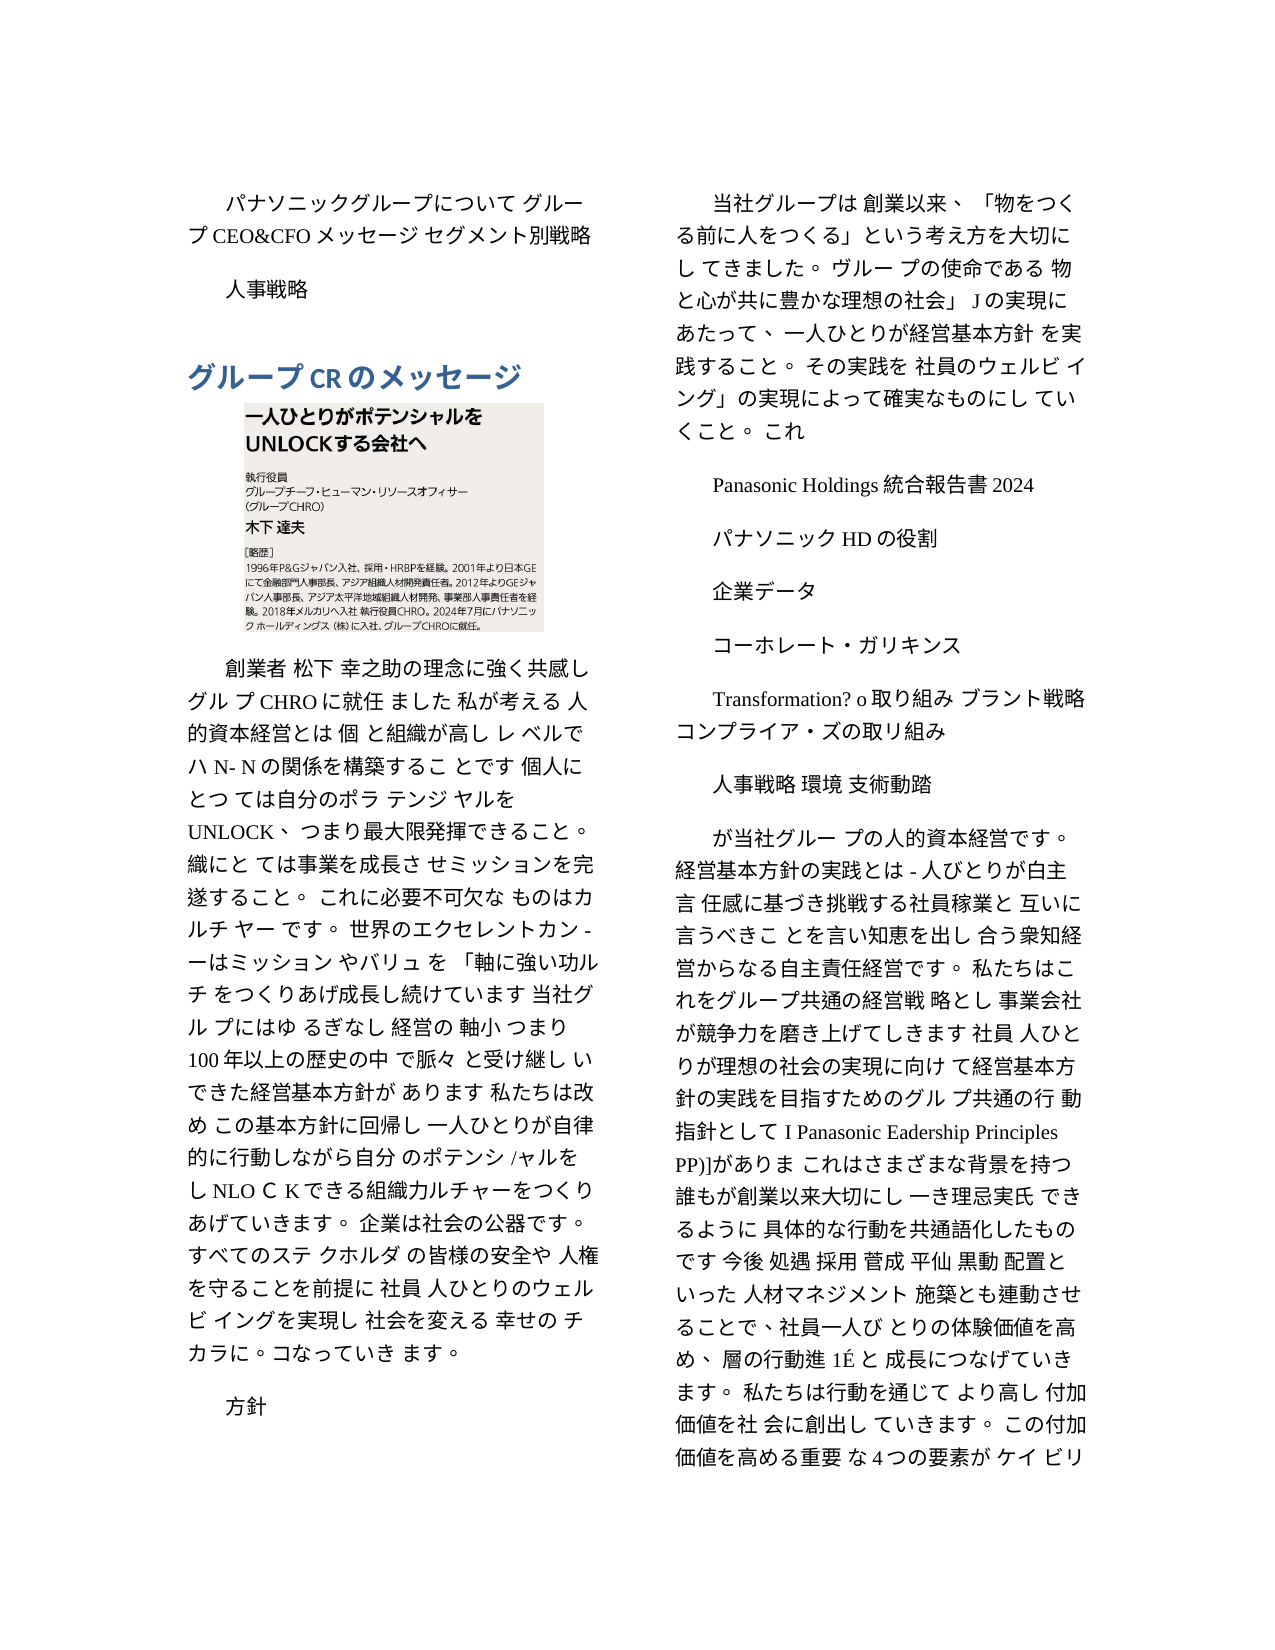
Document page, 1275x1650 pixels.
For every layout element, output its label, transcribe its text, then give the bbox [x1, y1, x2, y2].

text 創業者 松下 幸之助の理念に強く共感し グル プCHROに就任 ました 私が考える 人的資本経営とは 個 と組織が高し レ ベルでハ N- Nの関係を構築するこ とです 個人にとつ ては自分のポラ テンジ ヤルをUNLOCK、 つまり最大限発揮できること。 織にと ては事業を成長さ せミッションを完遂すること。 これに必要不可欠な ものはカルチ ヤー です。 世界のエクセレントカン - ーはミッション やバリュ を 「軸に強い功ルチ をつくりあげ成長し続けています 当社グル プにはゆ るぎなし 経営の 軸小 つまり100年以上の歴史の中 で脈々 と受け継し いできた経営基本方針が あります 私たちは改め この基本方針に回帰し 一人ひとりが自律的に行動しながら自分 のポテンシ /ャルをしNLOＣKできる組織力ルチャーをつくりあげていきます。 企業は社会の公器です。 すべてのステ クホルダ の皆様の安全や 人権を守ることを前提に 社員 人ひとりのウェルビ イングを実現し 社会を変える 幸せの チカラに。コなっていき ます。 [187, 654, 600, 1367]
text 人事戦略 環境 支術動踏 [675, 770, 1087, 799]
text Panasonic Holdings 統合報告書2024 [675, 470, 1087, 499]
subtitle グループCRのメッセージ [187, 357, 600, 397]
text コーホレート・ガリキンス [675, 631, 1087, 659]
text パナソニックグループについて グループCEO&CFOメッセージ セグメント別戦略 [187, 189, 600, 250]
text 方針 [187, 1392, 600, 1421]
text 人事戦略 [187, 275, 600, 303]
picture [243, 403, 544, 632]
text Transformation? o取り組み ブラント戦略 コンプライア・ズの取リ組み [675, 684, 1087, 745]
text パナソニックHDの役割 [675, 524, 1087, 552]
text 当社グループは 創業以来、 「物をつくる前に人をつくる」という考え方を大切にし てきました。 ヴルー プの使命である 物と心が共に豊かな理想の社会」 Jの実現にあたって、 一人ひとりが経営基本方針 を実 践すること。 その実践を 社員のウェルビ イング」の実現によって確実なものにし ていくこと。 これ [675, 189, 1087, 445]
text 企業データ [675, 577, 1087, 606]
